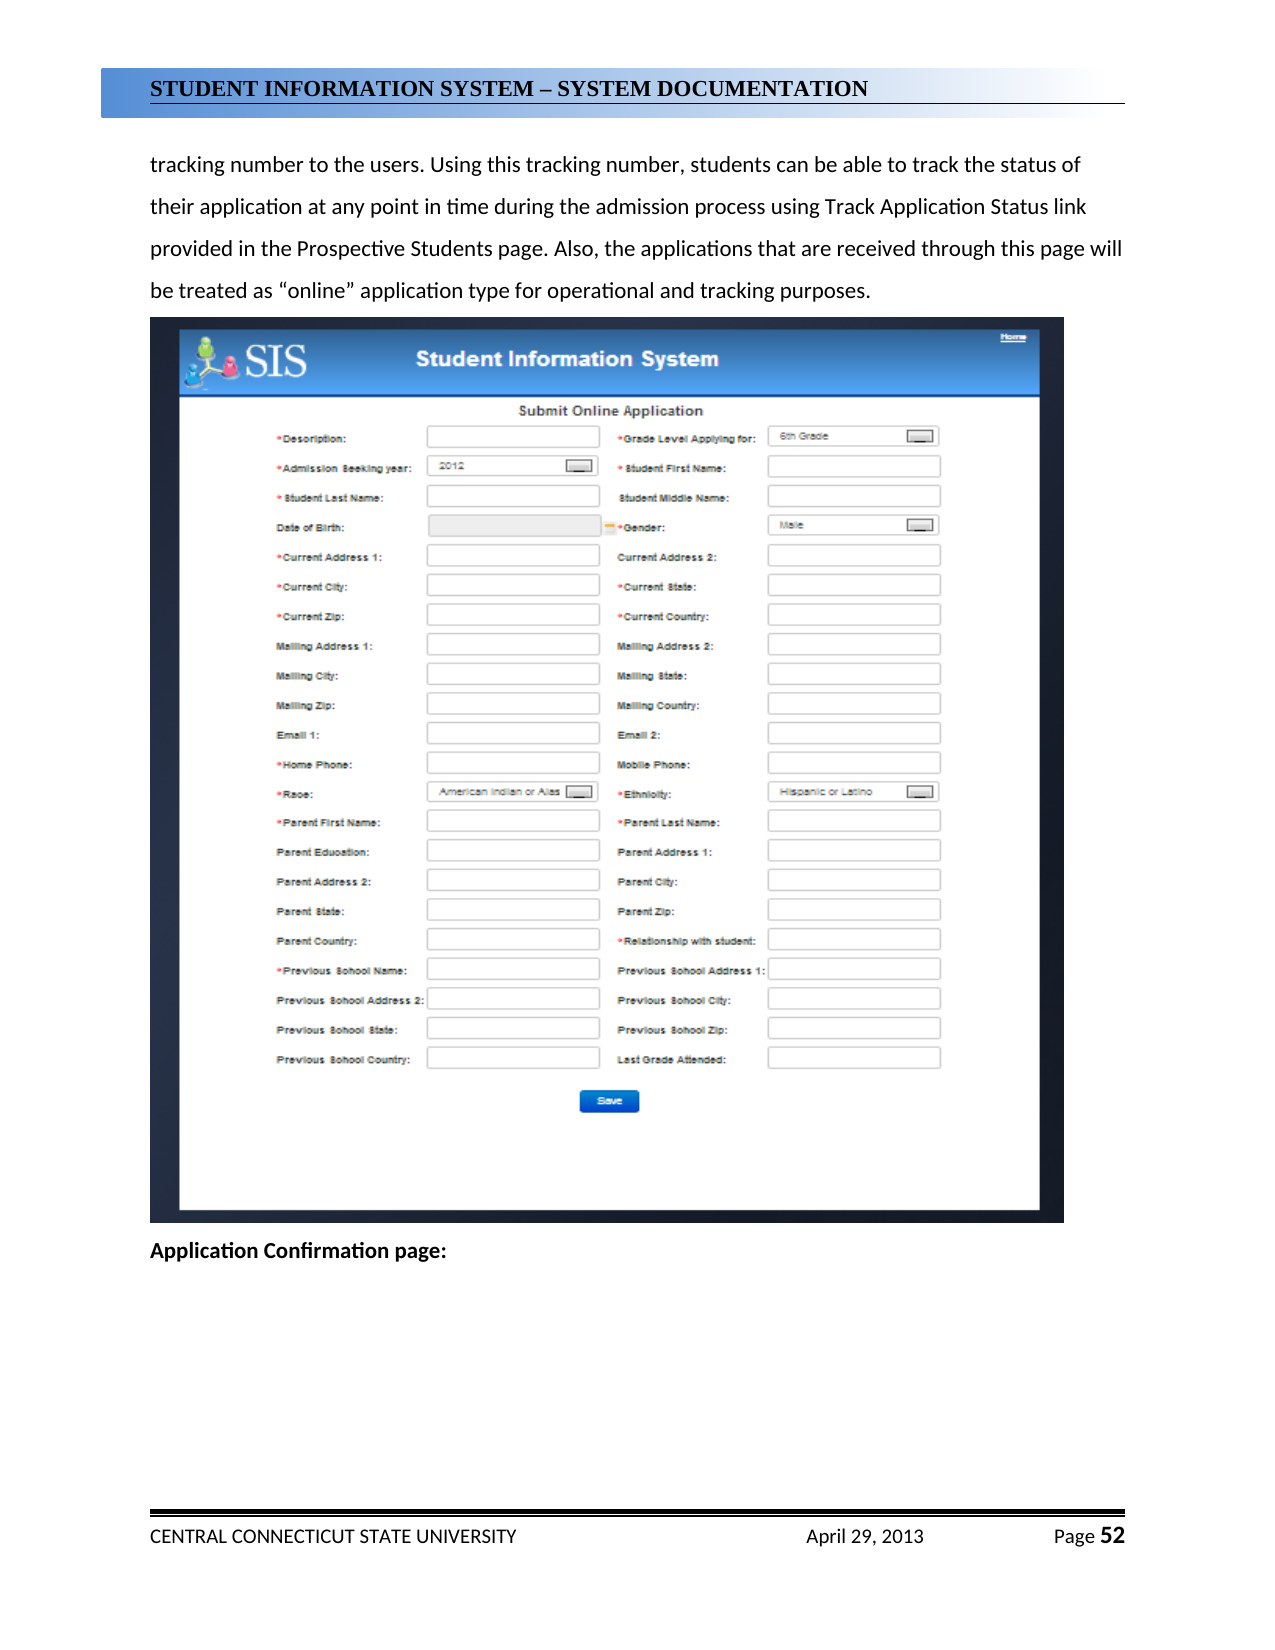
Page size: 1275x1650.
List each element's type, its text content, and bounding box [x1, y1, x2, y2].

picture [150, 317, 1064, 1223]
text Application Confirmation page: [150, 1237, 1125, 1264]
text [150, 150, 1125, 304]
